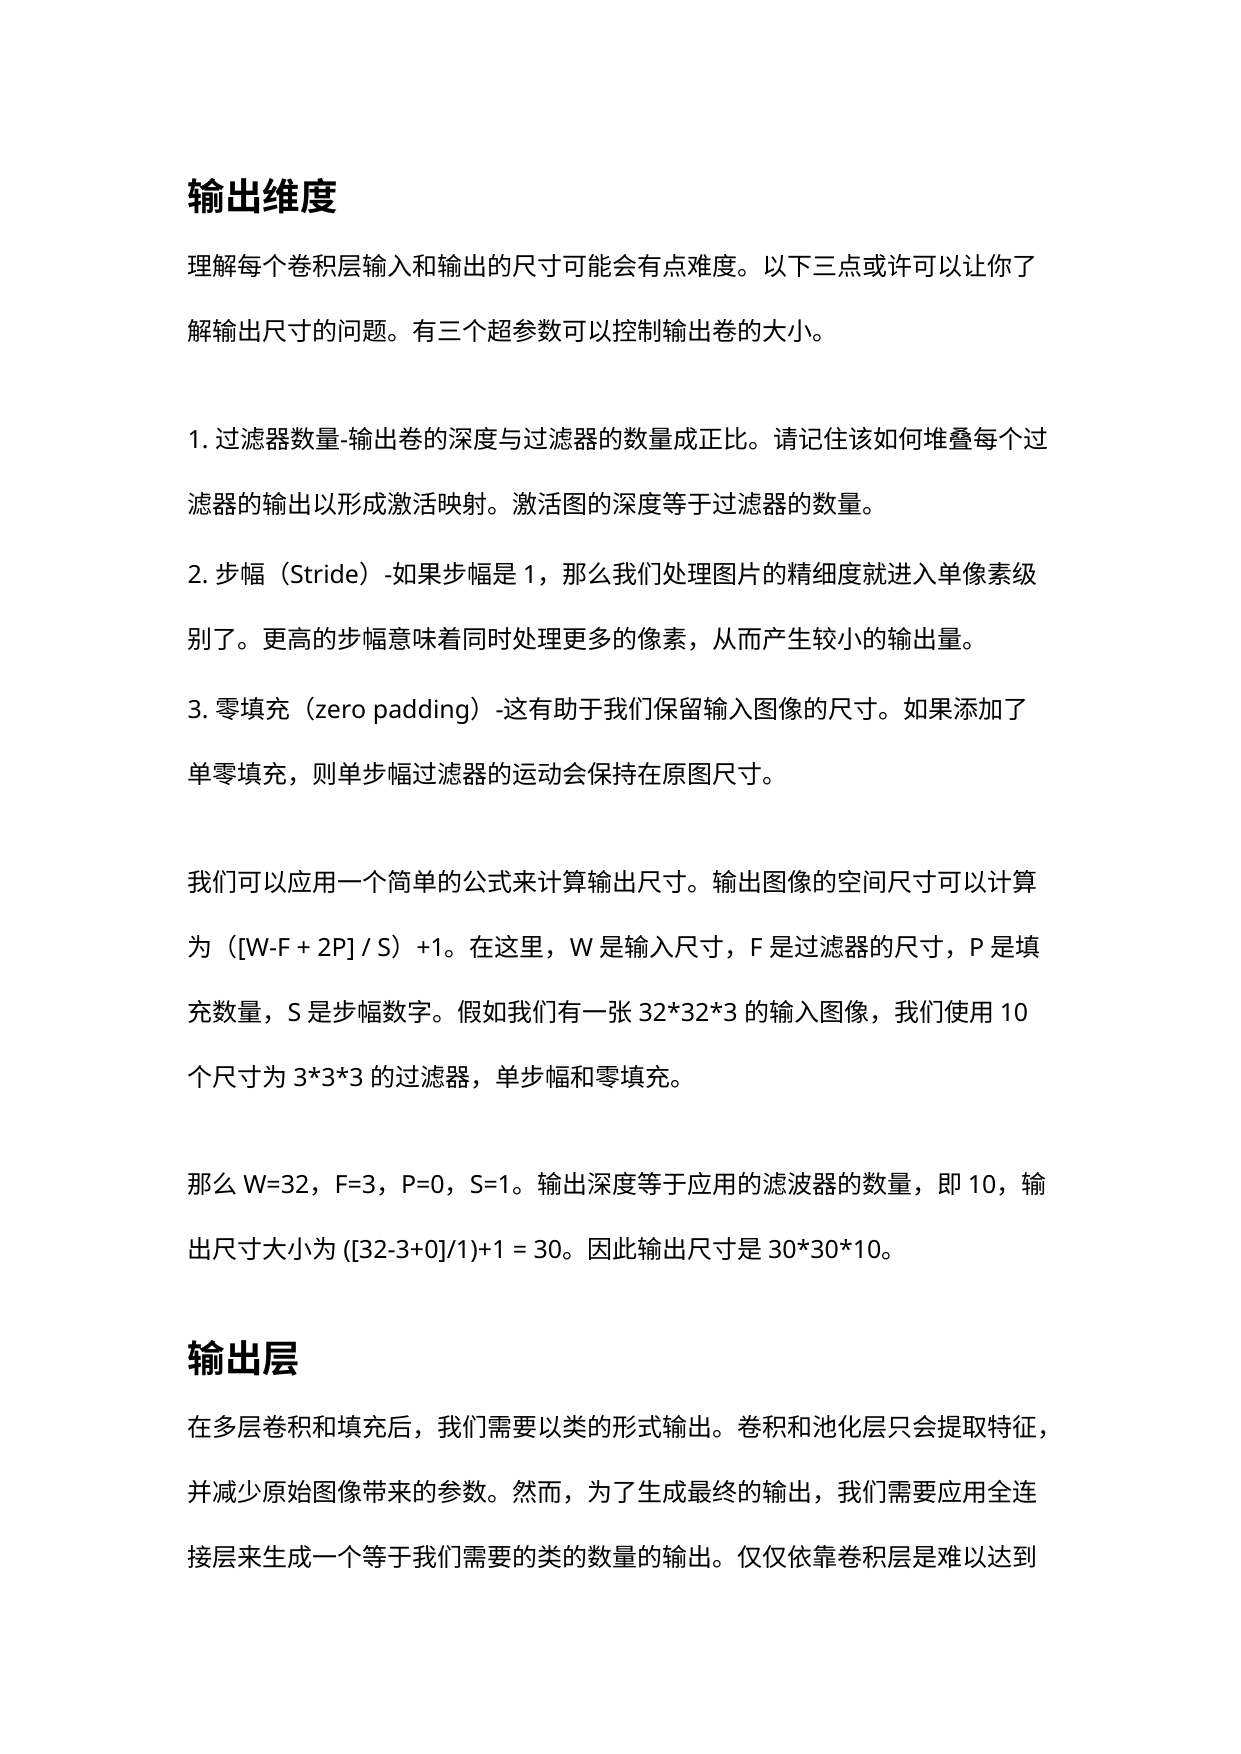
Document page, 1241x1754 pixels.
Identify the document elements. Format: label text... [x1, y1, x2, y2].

text 2. 步幅（Stride）-如果步幅是 1，那么我们处理图片的精细度就进入单像素级别了。更高的步幅意味着同时处理更多的像素，从而产生较小的输出量。 [187, 540, 1053, 670]
text 3. 零填充（zero padding）-这有助于我们保留输入图像的尺寸。如果添加了单零填充，则单步幅过滤器的运动会保持在原图尺寸。 [187, 675, 1053, 805]
text 1. 过滤器数量-输出卷的深度与过滤器的数量成正比。请记住该如何堆叠每个过滤器的输出以形成激活映射。激活图的深度等于过滤器的数量。 [187, 405, 1053, 535]
text 那么 W=32，F=3，P=0，S=1。输出深度等于应用的滤波器的数量，即 10，输出尺寸大小为 ([32-3+0]/1)+1 = 30。因此输出尺寸是 30*30*10。 [187, 1150, 1053, 1280]
text 输出层 [187, 1323, 1053, 1388]
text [187, 1393, 1053, 1588]
text 理解每个卷积层输入和输出的尺寸可能会有点难度。以下三点或许可以让你了解输出尺寸的问题。有三个超参数可以控制输出卷的大小。 [187, 232, 1053, 362]
text 输出维度 [187, 162, 1053, 227]
text 我们可以应用一个简单的公式来计算输出尺寸。输出图像的空间尺寸可以计算为（[W-F + 2P] / S）+1。在这里，W 是输入尺寸，F 是过滤器的尺寸，P 是填充数量，S 是步幅数字。假如我们有一张 32*32*3 的输入图像，我们使用 10 个尺寸为 3*3*3 的过滤器，单步幅和零填充。 [187, 848, 1053, 1108]
